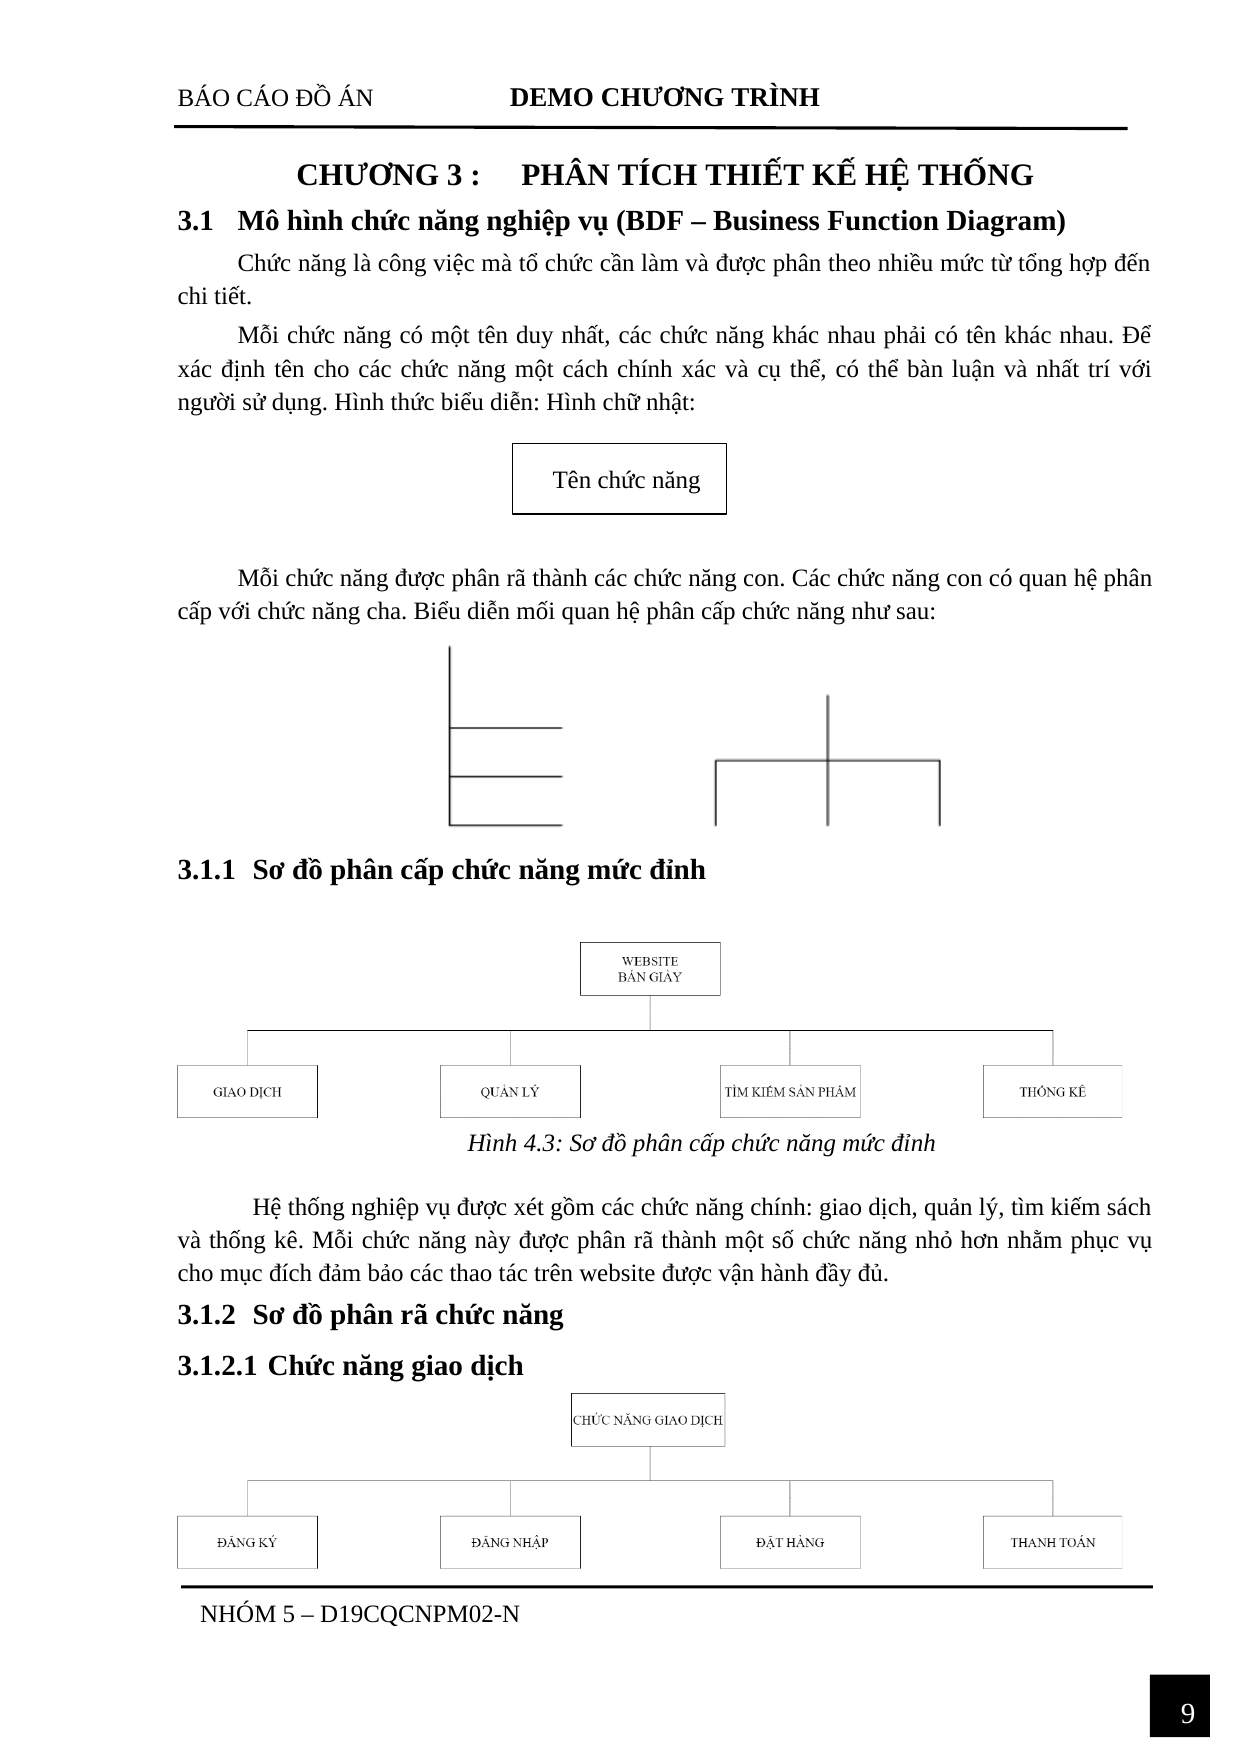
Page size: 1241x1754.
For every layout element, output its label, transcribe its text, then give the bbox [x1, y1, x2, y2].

picture [177, 942, 1123, 1118]
subtitle Chức năng giao dịch [177, 1348, 1153, 1382]
text Mỗi chức năng có một tên duy nhất, các chức năng khác nhau phải có tên khác nhau. Để xác định tên cho các chức năng một cách chính xác và cụ thể, có thể bàn luận và nhất trí với người sử dụng. Hình thức biểu diễn: Hình chữ nhật: [177, 321, 1153, 415]
subtitle Sơ đồ phân rã chức năng [177, 1297, 1153, 1331]
text Mỗi chức năng được phân rã thành các chức năng con. Các chức năng con có quan hệ phân cấp với chức năng cha. Biểu diễn mối quan hệ phân cấp chức năng như sau: [177, 563, 1153, 625]
text Chức năng là công việc mà tổ chức cần làm và được phân theo nhiều mức từ tổng hợp đến chi tiết. [177, 248, 1153, 310]
subtitle PHÂN TÍCH THIẾT KẾ HỆ THỐNG [177, 156, 1153, 192]
text Tên chức năng [177, 465, 1153, 552]
subtitle Mô hình chức năng nghiệp vụ (BDF – Business Function Diagram) [177, 203, 1153, 237]
text Hình 4.1: Sơ đồ phân cấp chức năng mức đỉnh [252, 1128, 1153, 1157]
subtitle Sơ đồ phân cấp chức năng mức đỉnh [177, 852, 1153, 886]
text Hệ thống nghiệp vụ được xét gồm các chức năng chính: giao dịch, quản lý, tìm kiếm sách và thống kê. Mỗi chức năng này được phân rã thành một số chức năng nhỏ hơn nhằm phục vụ cho mục đích đảm bảo các thao tác trên website được vận hành đầy đủ. [177, 1192, 1153, 1287]
picture [425, 635, 966, 842]
picture [177, 1393, 1123, 1569]
